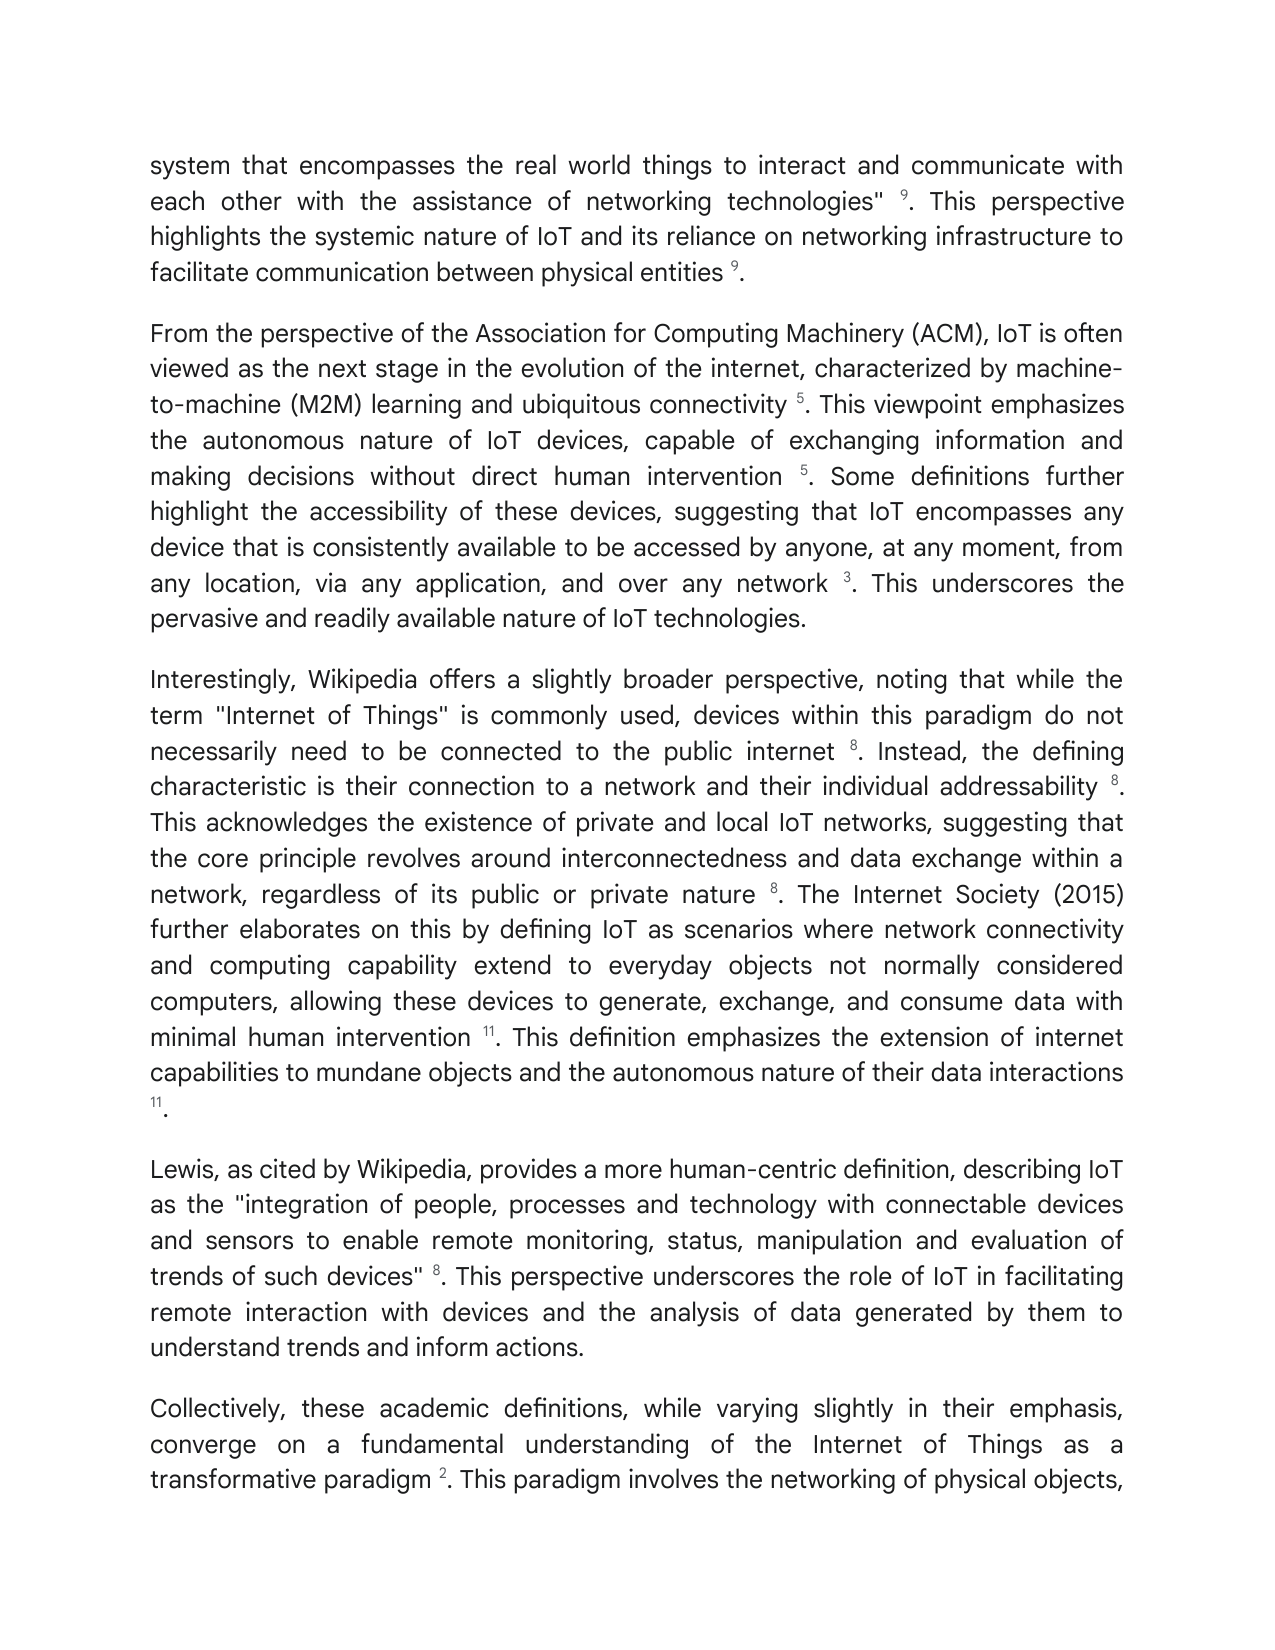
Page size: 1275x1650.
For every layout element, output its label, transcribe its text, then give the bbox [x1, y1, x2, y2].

text From the perspective of the Association for Computing Machinery (ACM), IoT is often viewed as the next stage in the evolution of the internet, characterized by machine-to-machine (M2M) learning and ubiquitous connectivity 5. This viewpoint emphasizes the autonomous nature of IoT devices, capable of exchanging information and making decisions without direct human intervention 5. Some definitions further highlight the accessibility of these devices, suggesting that IoT encompasses any device that is consistently available to be accessed by anyone, at any moment, from any location, via any application, and over any network 3. This underscores the pervasive and readily available nature of IoT technologies. [150, 318, 1125, 635]
text Lewis, as cited by Wikipedia, provides a more human-centric definition, describing IoT as the "integration of people, processes and technology with connectable devices and sensors to enable remote monitoring, status, manipulation and evaluation of trends of such devices" 8. This perspective underscores the role of IoT in facilitating remote interaction with devices and the analysis of data generated by them to understand trends and inform actions. [150, 1154, 1125, 1364]
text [150, 150, 1125, 288]
text Interestingly, Wikipedia offers a slightly broader perspective, noting that while the term "Internet of Things" is commonly used, devices within this paradigm do not necessarily need to be connected to the public internet 8. Instead, the defining characteristic is their connection to a network and their individual addressability 8. This acknowledges the existence of private and local IoT networks, suggesting that the core principle revolves around interconnectedness and data exchange within a network, regardless of its public or private nature 8. The Internet Society (2015) further elaborates on this by defining IoT as scenarios where network connectivity and computing capability extend to everyday objects not normally considered computers, allowing these devices to generate, exchange, and consume data with minimal human intervention 11. This definition emphasizes the extension of internet capabilities to mundane objects and the autonomous nature of their data interactions 11. [150, 664, 1125, 1124]
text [150, 1393, 1125, 1496]
